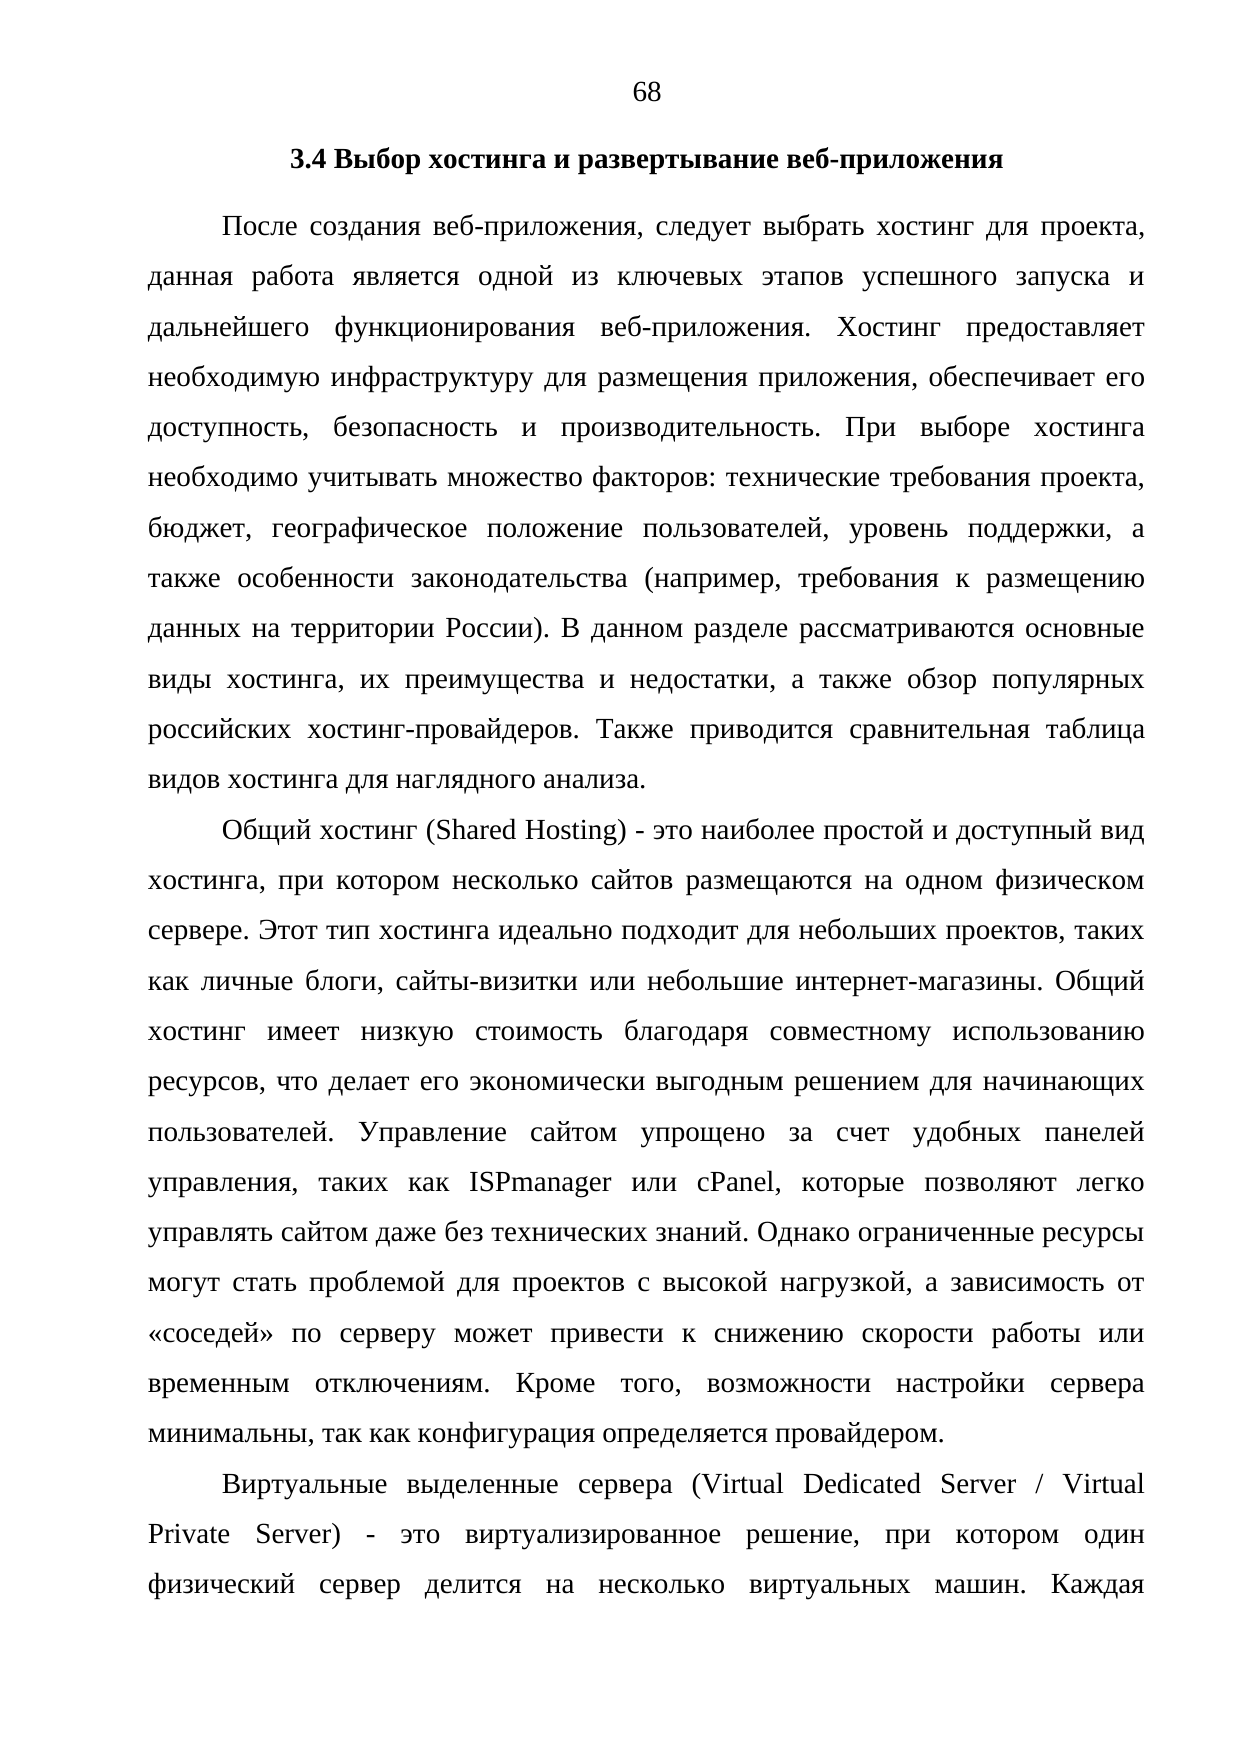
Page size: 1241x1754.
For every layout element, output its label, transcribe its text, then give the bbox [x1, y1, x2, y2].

subtitle 3.4 Выбор хостинга и развертывание веб-приложения [148, 141, 1146, 174]
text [148, 1466, 1146, 1600]
text После создания веб-приложения, следует выбрать хостинг для проекта, данная работа является одной из ключевых этапов успешного запуска и дальнейшего функционирования веб-приложения. Хостинг предоставляет необходимую инфраструктуру для размещения приложения, обеспечивает его доступность, безопасность и производительность. При выборе хостинга необходимо учитывать множество факторов: технические требования проекта, бюджет, географическое положение пользователей, уровень поддержки, а также особенности законодательства (например, требования к размещению данных на территории России). В данном разделе рассматриваются основные виды хостинга, их преимущества и недостатки, а также обзор популярных российских хостинг-провайдеров. Также приводится сравнительная таблица видов хостинга для наглядного анализа. [148, 208, 1146, 795]
text Общий хостинг (Shared Hosting) - это наиболее простой и доступный вид хостинга, при котором несколько сайтов размещаются на одном физическом сервере. Этот тип хостинга идеально подходит для небольших проектов, таких как личные блоги, сайты-визитки или небольшие интернет-магазины. Общий хостинг имеет низкую стоимость благодаря совместному использованию ресурсов, что делает его экономически выгодным решением для начинающих пользователей. Управление сайтом упрощено за счет удобных панелей управления, таких как ISPmanager или cPanel, которые позволяют легко управлять сайтом даже без технических знаний. Однако ограниченные ресурсы могут стать проблемой для проектов с высокой нагрузкой, а зависимость от «соседей» по серверу может привести к снижению скорости работы или временным отключениям. Кроме того, возможности настройки сервера минимальны, так как конфигурация определяется провайдером. [148, 812, 1146, 1449]
